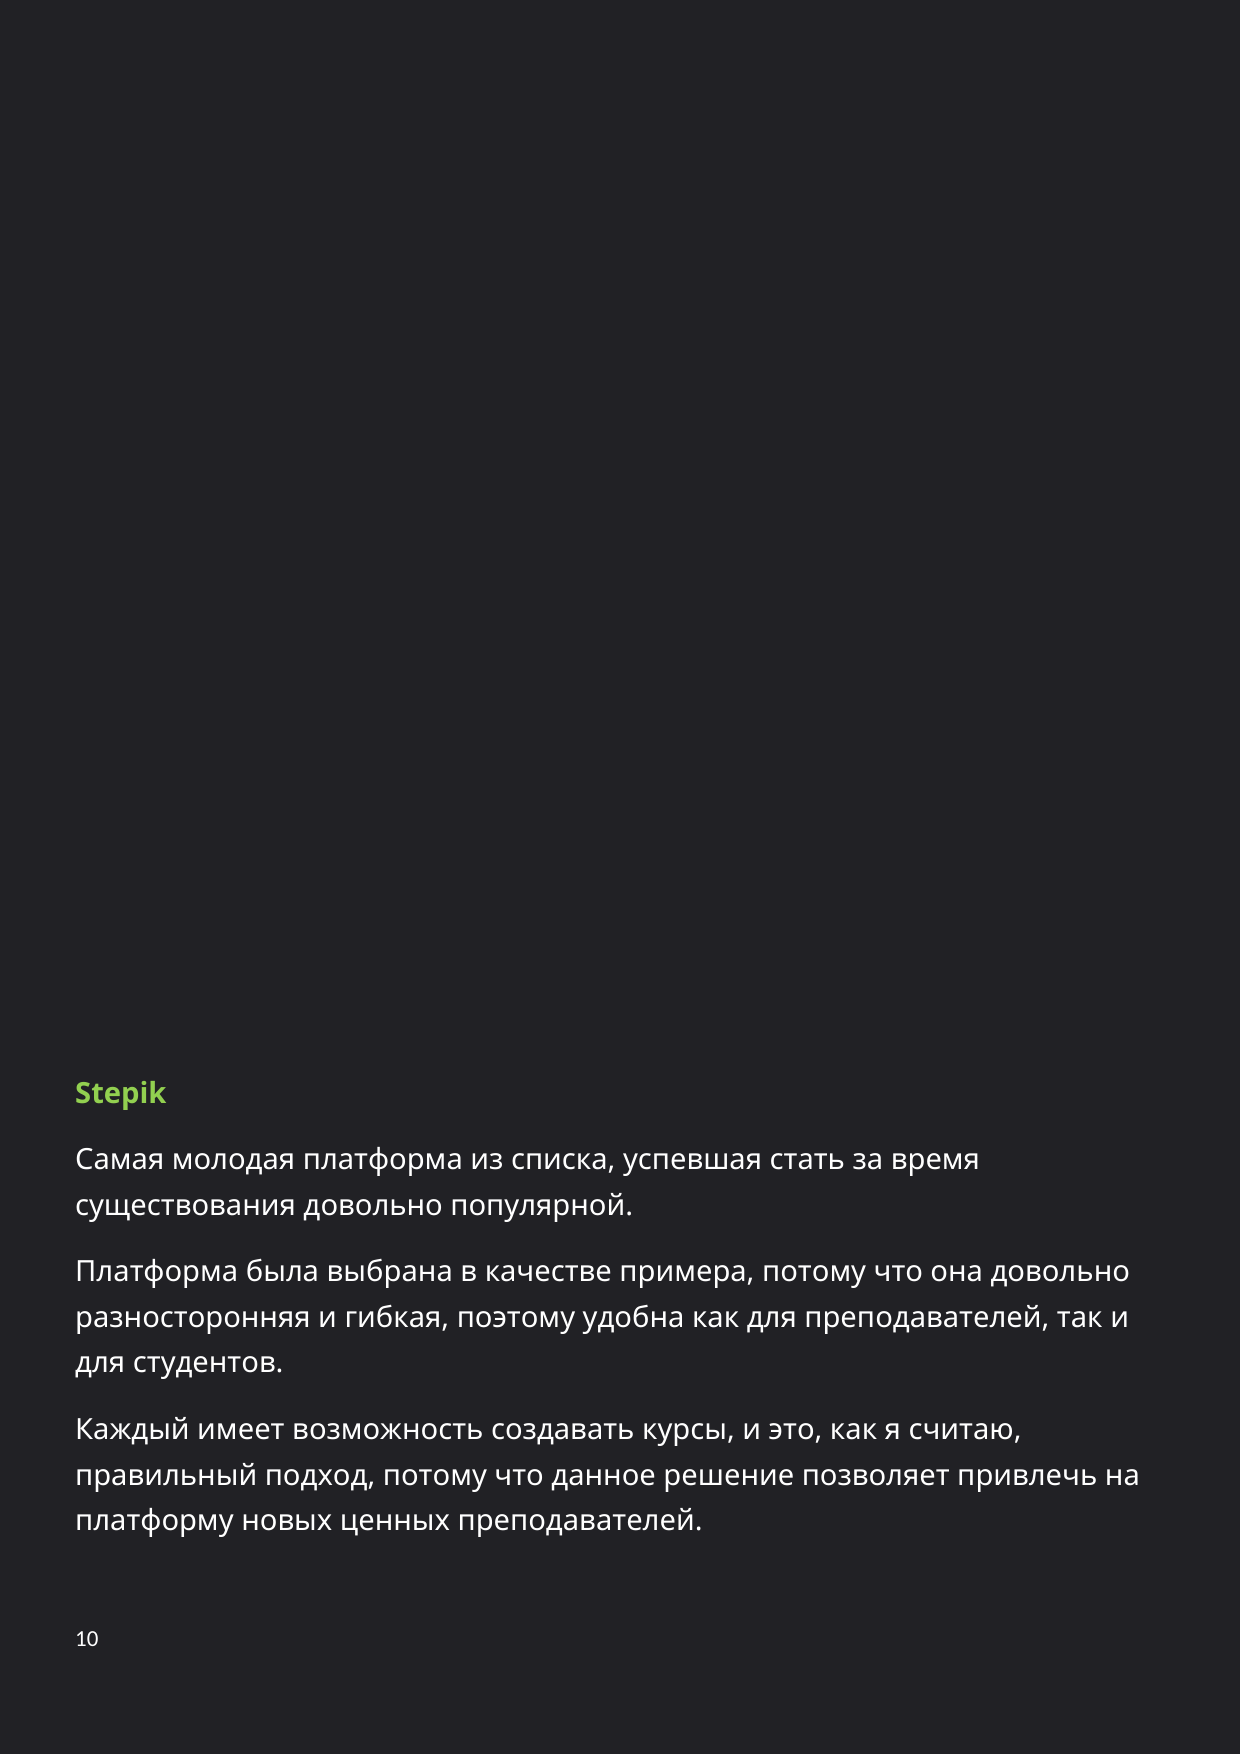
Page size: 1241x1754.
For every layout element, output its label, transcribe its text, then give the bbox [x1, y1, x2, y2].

text Самая молодая платформа из списка, успевшая стать за время существования довольно популярной. [75, 1138, 1165, 1224]
text Stepik [75, 1072, 1165, 1112]
text Каждый имеет возможность создавать курсы, и это, как я считаю, правильный подход, потому что данное решение позволяет привлечь на платформу новых ценных преподавателей. [75, 1408, 1165, 1539]
text Платформа была выбрана в качестве примера, потому что она довольно разносторонняя и гибкая, поэтому удобна как для преподавателей, так и для студентов. [75, 1250, 1165, 1381]
